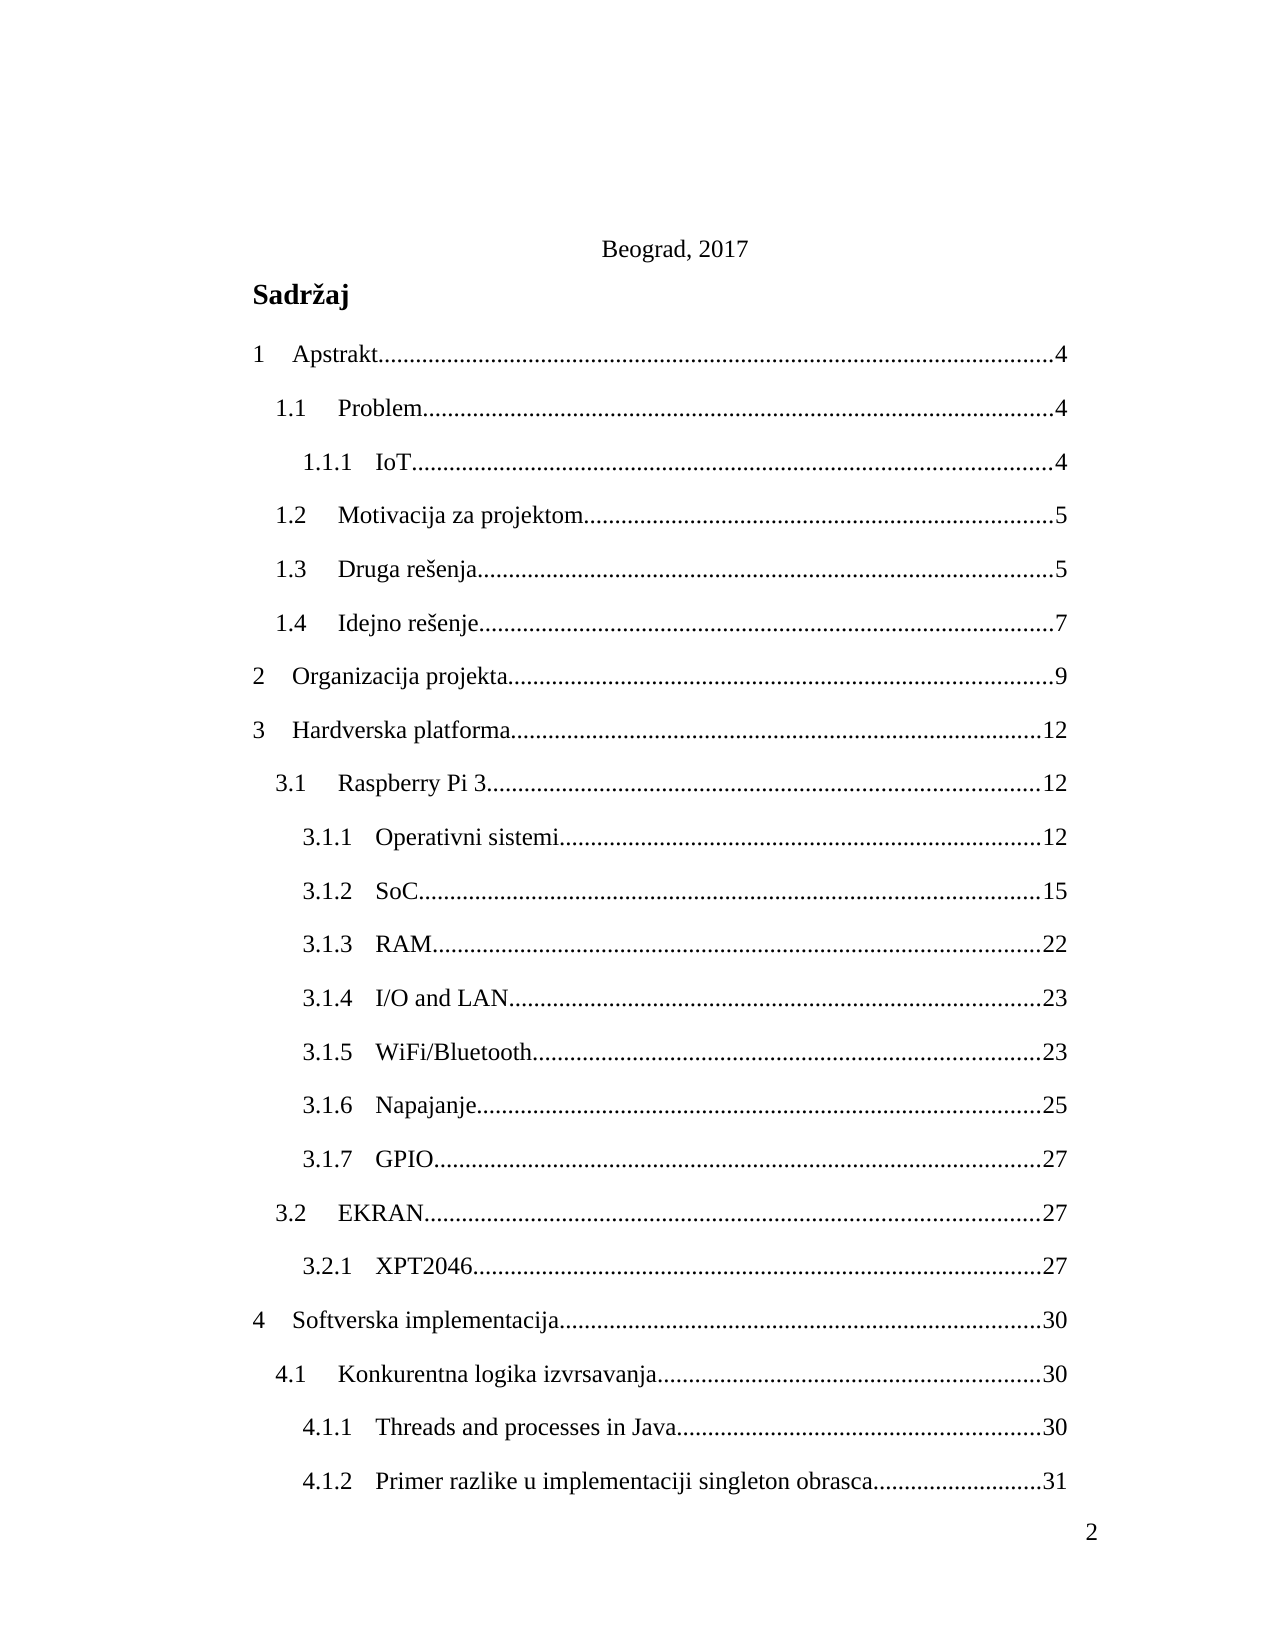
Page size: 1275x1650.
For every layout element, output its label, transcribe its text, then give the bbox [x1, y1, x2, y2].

text Beograd, 2017 [177, 234, 1098, 263]
